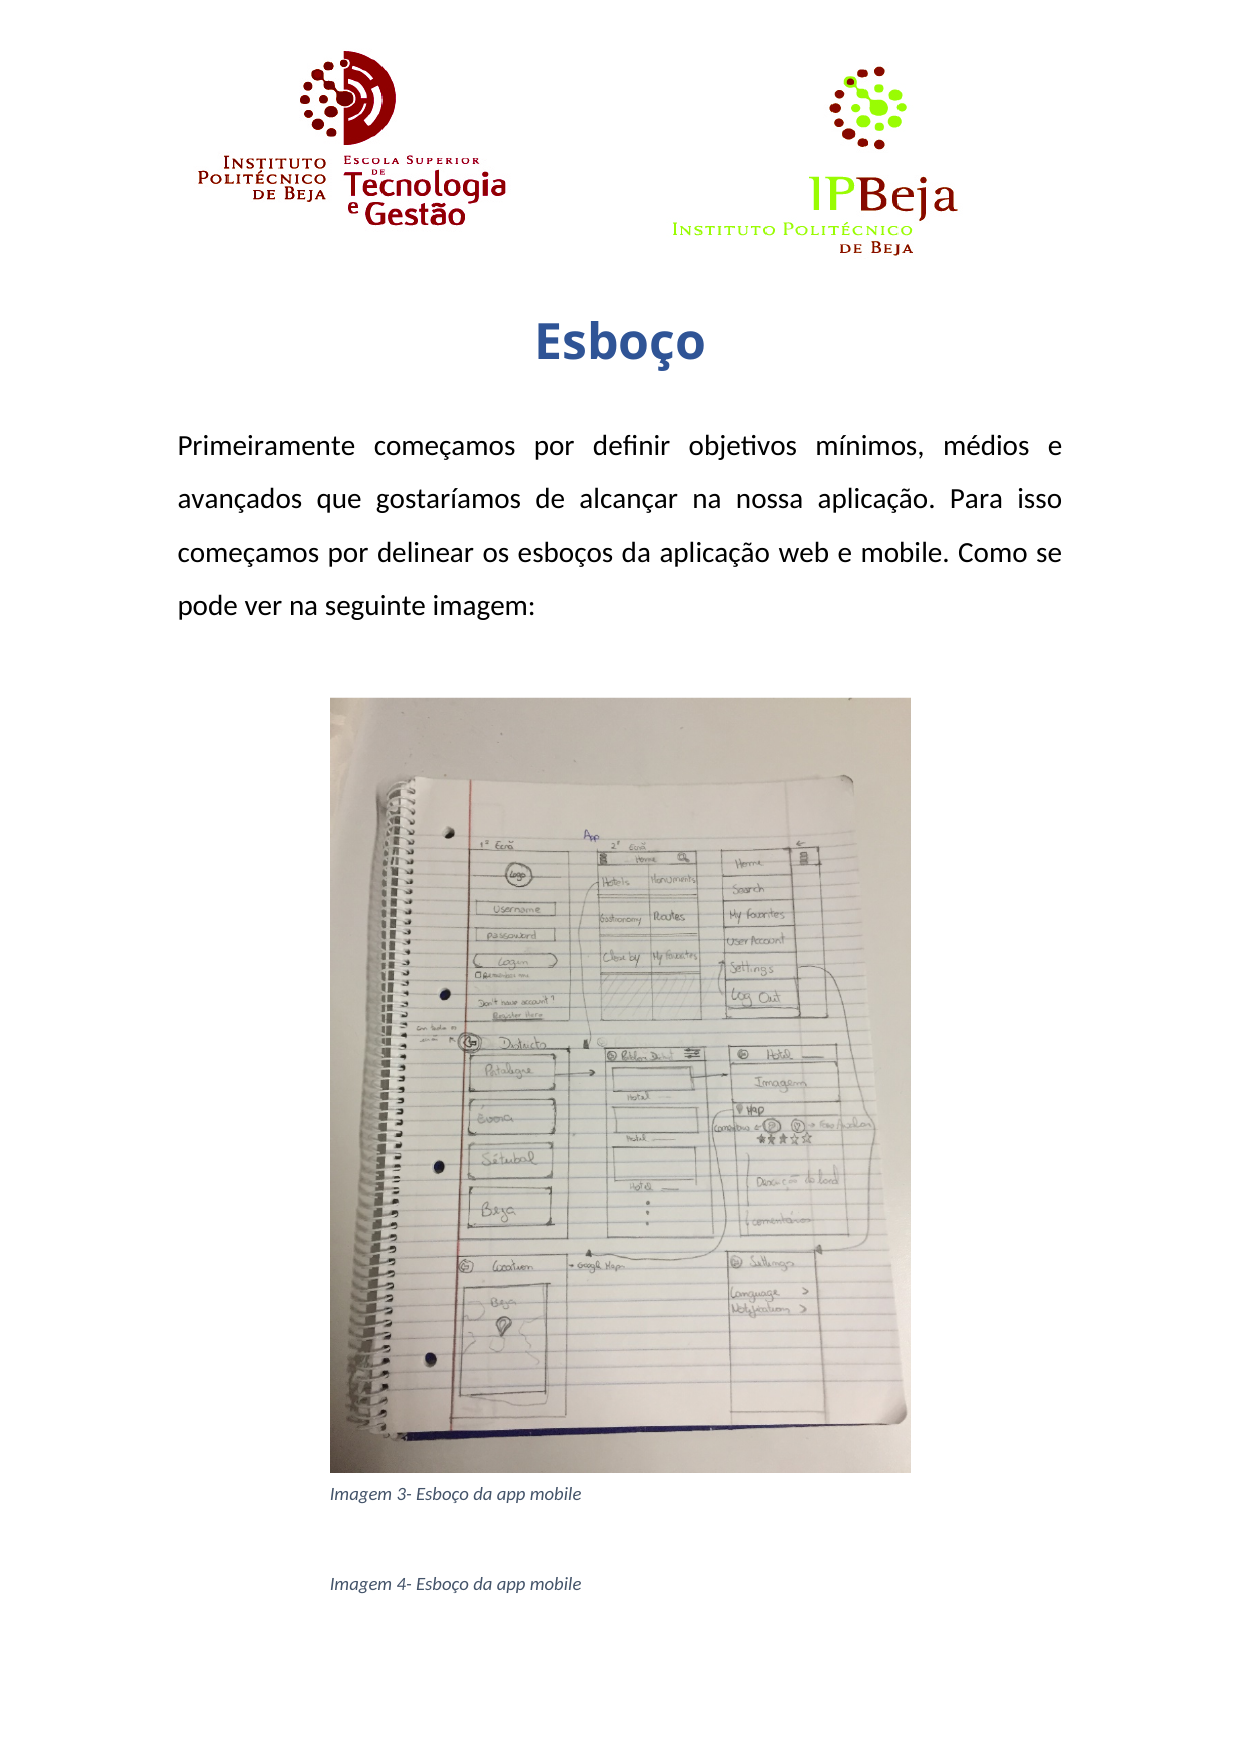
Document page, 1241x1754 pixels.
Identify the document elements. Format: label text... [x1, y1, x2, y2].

picture [177, 26, 533, 242]
subtitle Esboço [177, 306, 1063, 374]
picture [638, 57, 998, 267]
picture [330, 699, 911, 1472]
text Primeiramente começamos por definir objetivos mínimos, médios e avançados que gostaríamos de alcançar na nossa aplicação. Para isso começamos por delinear os esboços da aplicação web e mobile. Como se pode ver na seguinte imagem: [177, 427, 1063, 623]
